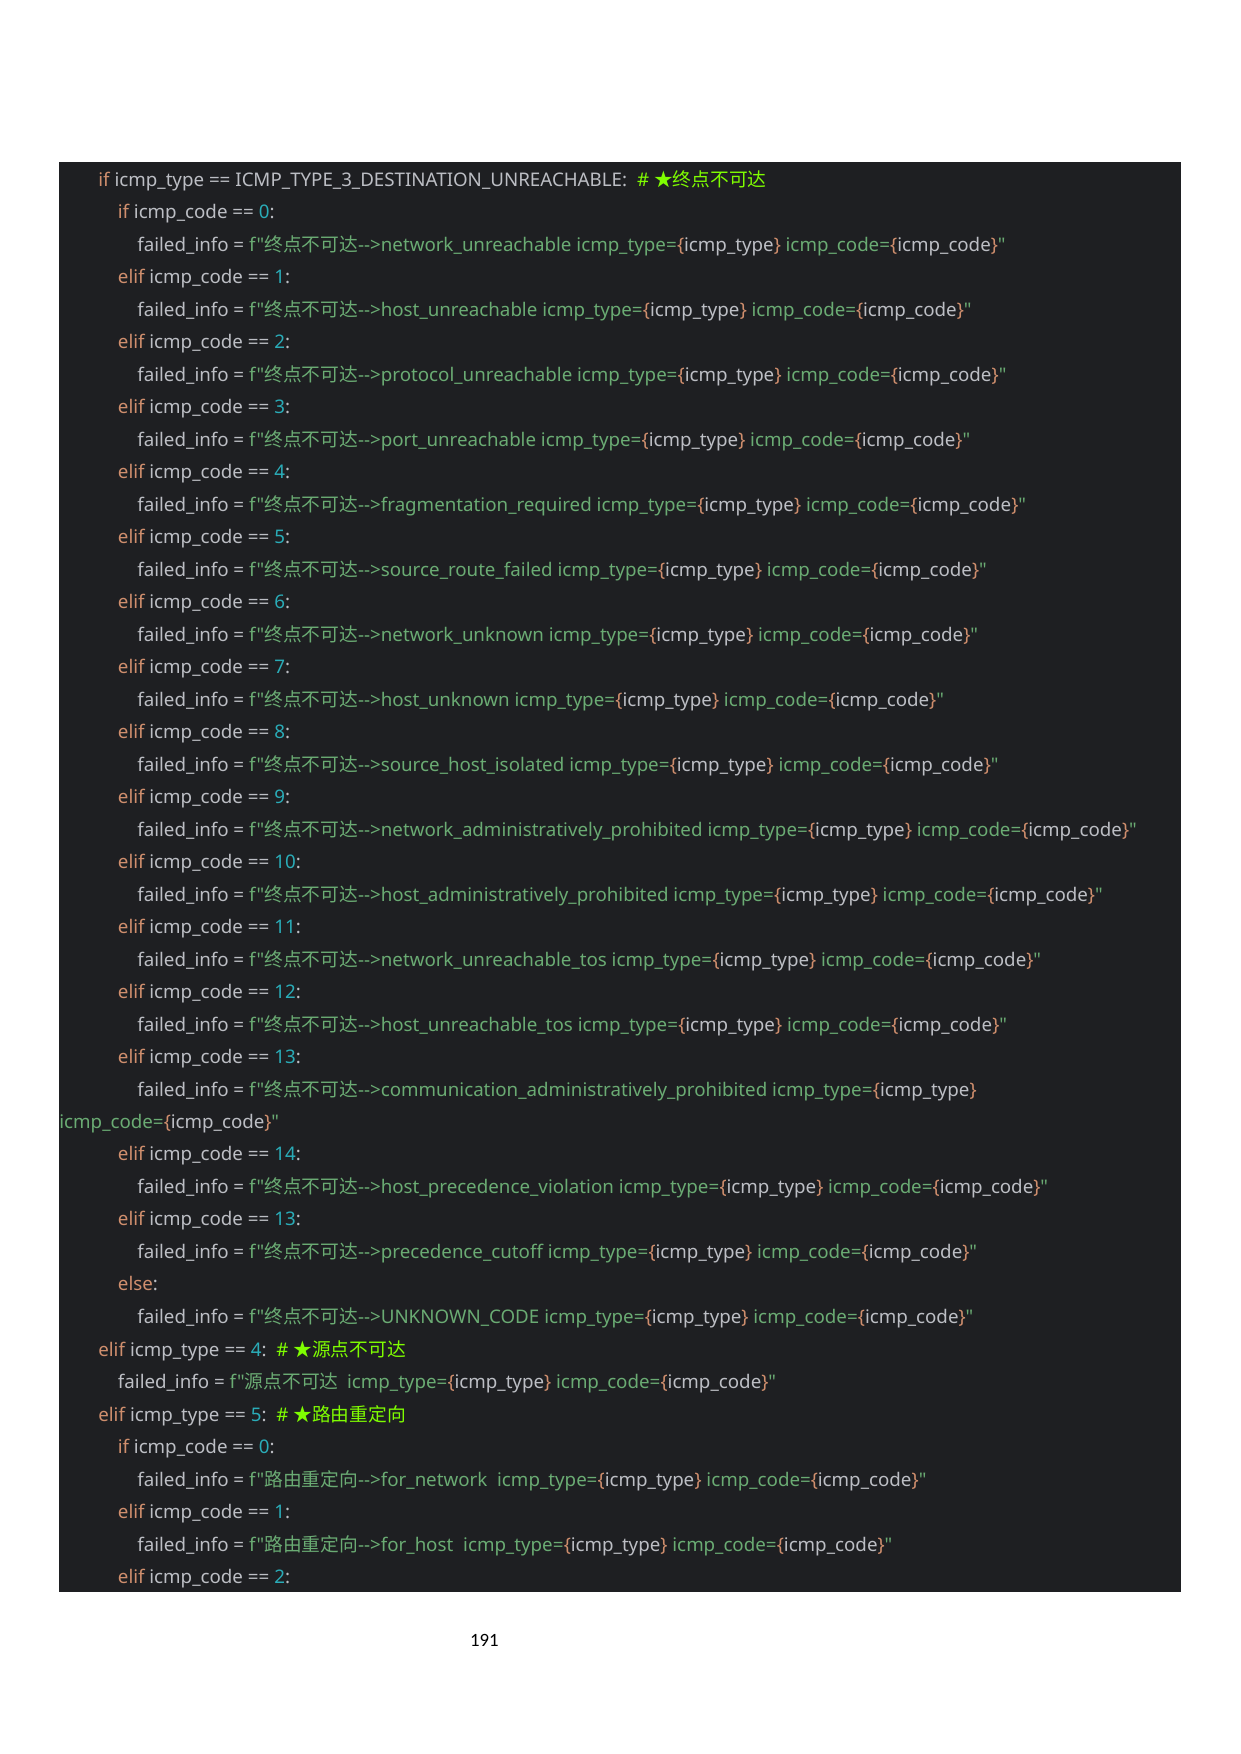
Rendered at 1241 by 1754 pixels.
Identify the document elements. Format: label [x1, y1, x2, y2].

text [59, 162, 1181, 1592]
